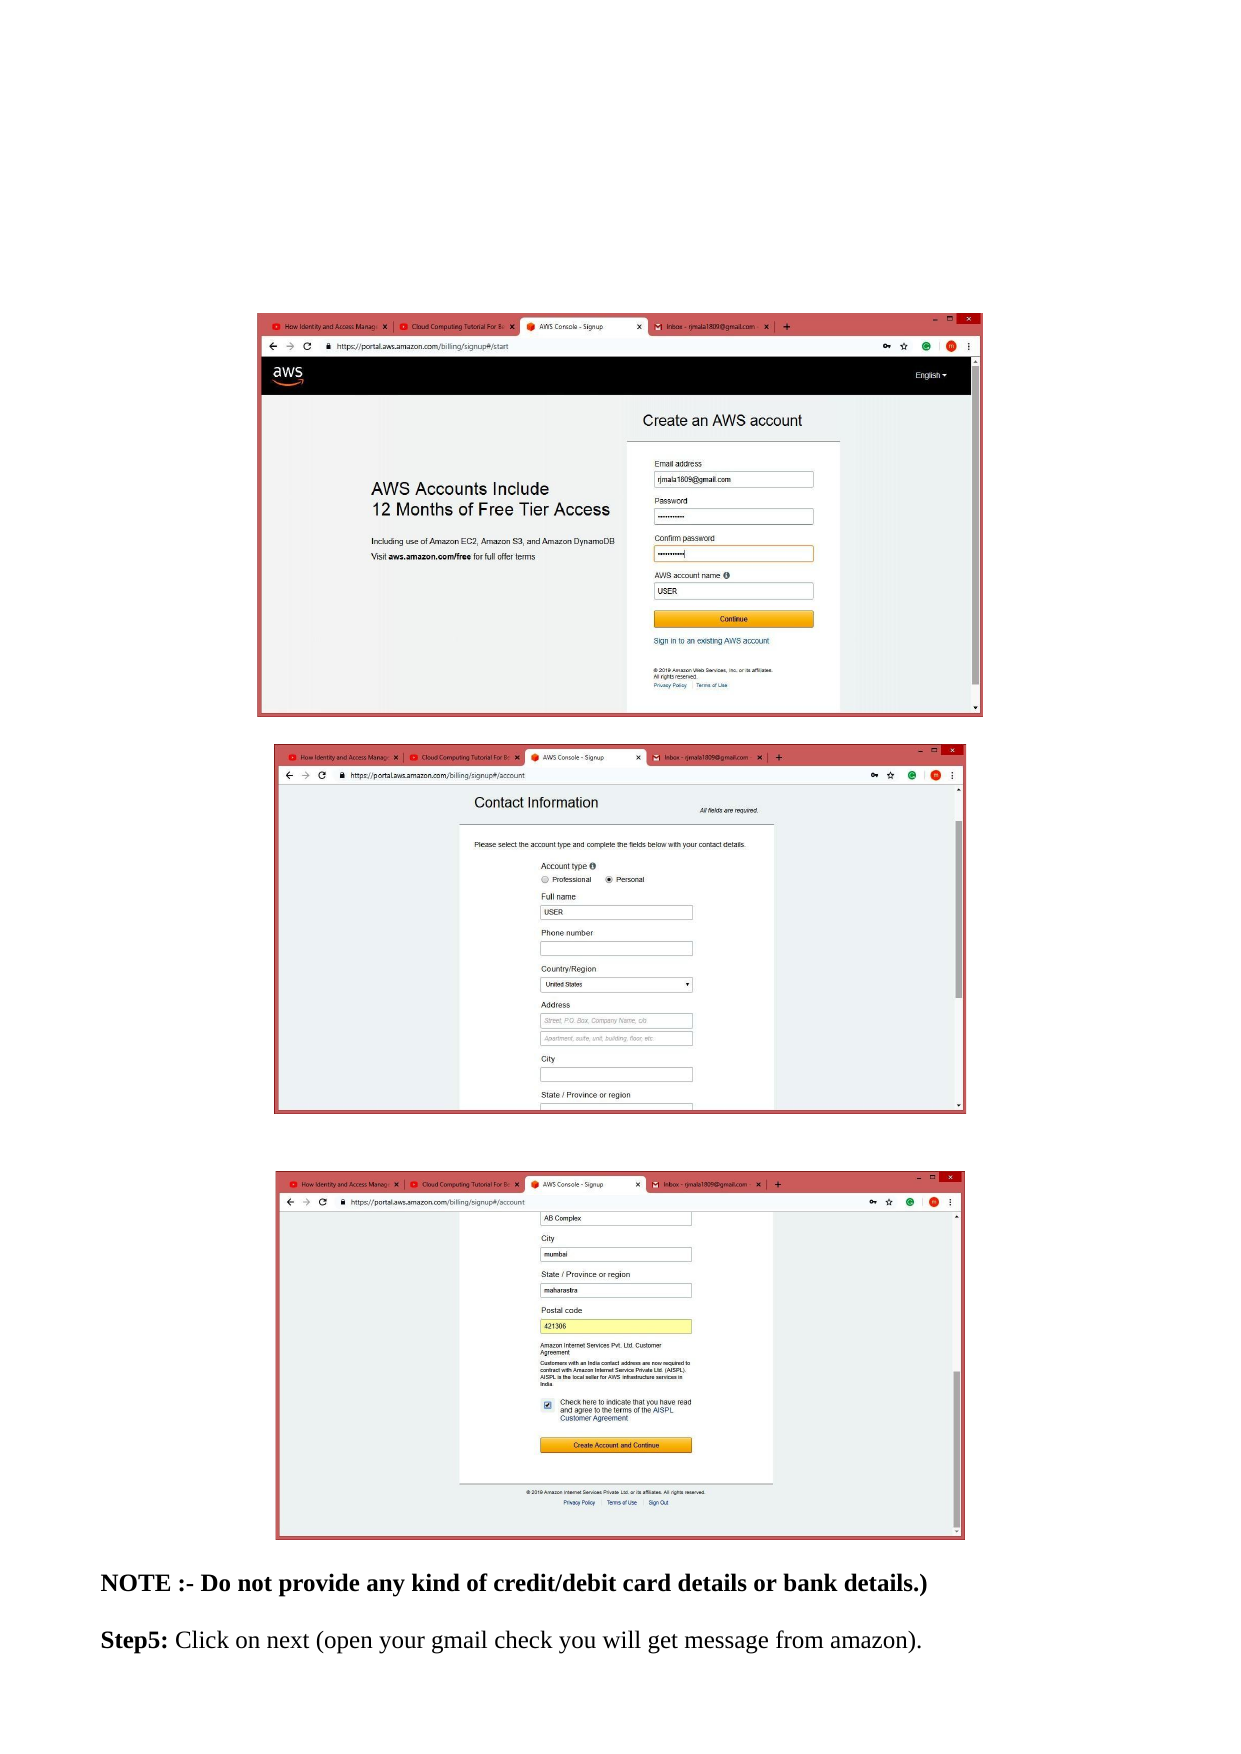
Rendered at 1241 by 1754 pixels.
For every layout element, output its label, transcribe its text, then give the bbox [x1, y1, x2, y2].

picture [257, 313, 983, 717]
text NOTE :- Do not provide any kind of credit/debit card details or bank details.) [100, 1568, 1140, 1597]
picture [275, 1171, 965, 1540]
text Step5: Click on next (open your gmail check you will get message from amazon). [100, 1625, 1140, 1654]
picture [274, 744, 967, 1114]
